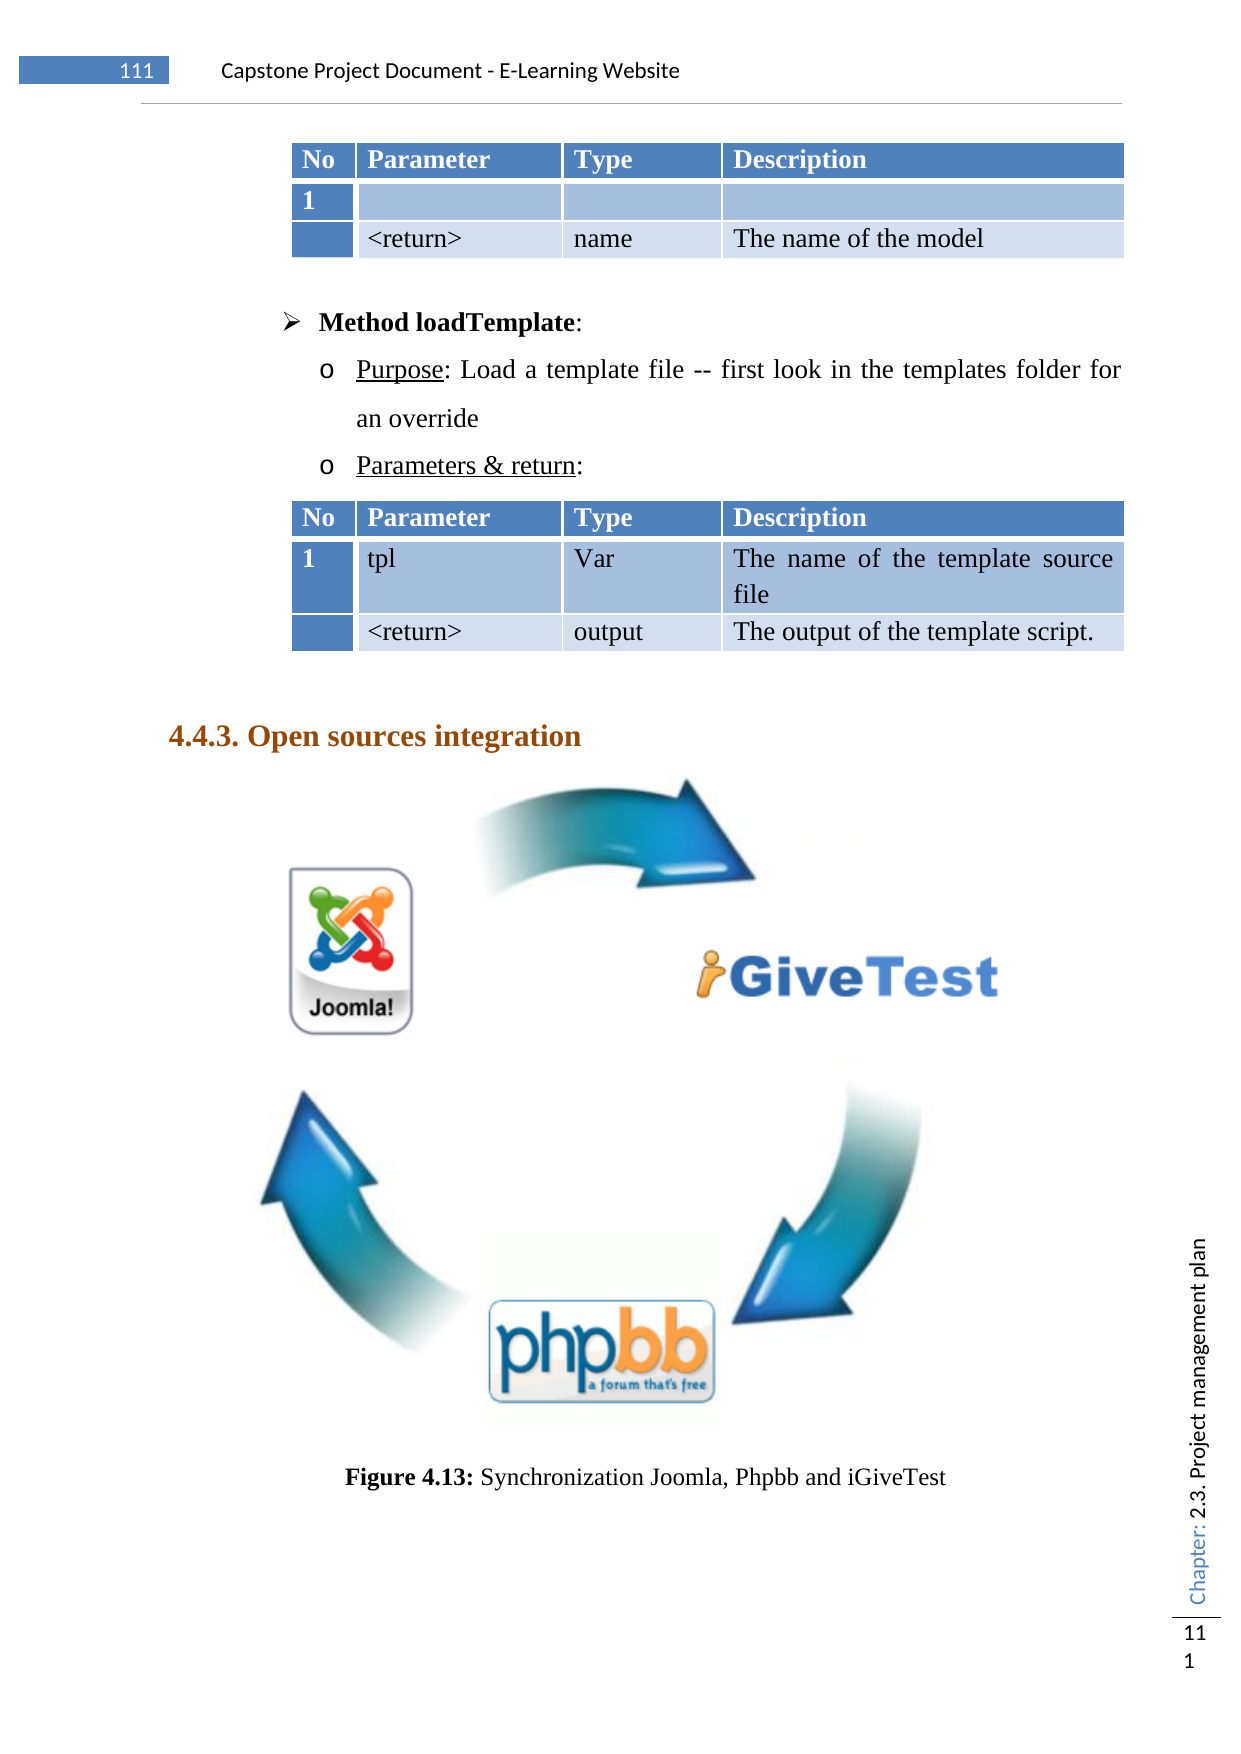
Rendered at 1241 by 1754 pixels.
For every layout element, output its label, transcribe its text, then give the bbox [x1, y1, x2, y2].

subtitle 4.4.3. Open sources integration [169, 717, 1122, 753]
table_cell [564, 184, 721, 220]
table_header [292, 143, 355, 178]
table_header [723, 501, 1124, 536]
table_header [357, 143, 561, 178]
list Method loadTemplate: [281, 306, 1122, 337]
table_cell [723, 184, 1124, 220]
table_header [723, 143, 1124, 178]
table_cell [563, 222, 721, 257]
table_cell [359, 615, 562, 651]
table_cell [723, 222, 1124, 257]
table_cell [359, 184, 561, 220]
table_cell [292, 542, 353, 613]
list Parameters & return: [319, 449, 1122, 482]
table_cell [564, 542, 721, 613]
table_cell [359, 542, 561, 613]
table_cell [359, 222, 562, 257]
picture [248, 770, 1015, 1427]
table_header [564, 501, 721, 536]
list Purpose: Load a template file -- first look in the templates folder for an override [319, 353, 1122, 433]
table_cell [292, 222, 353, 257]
text Figure 4.13: Synchronization Joomla, Phpbb and iGiveTest [169, 1462, 1122, 1490]
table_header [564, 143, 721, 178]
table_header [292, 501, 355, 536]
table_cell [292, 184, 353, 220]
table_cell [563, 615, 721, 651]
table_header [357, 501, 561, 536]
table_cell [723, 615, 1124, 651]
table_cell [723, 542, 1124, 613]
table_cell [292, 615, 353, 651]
